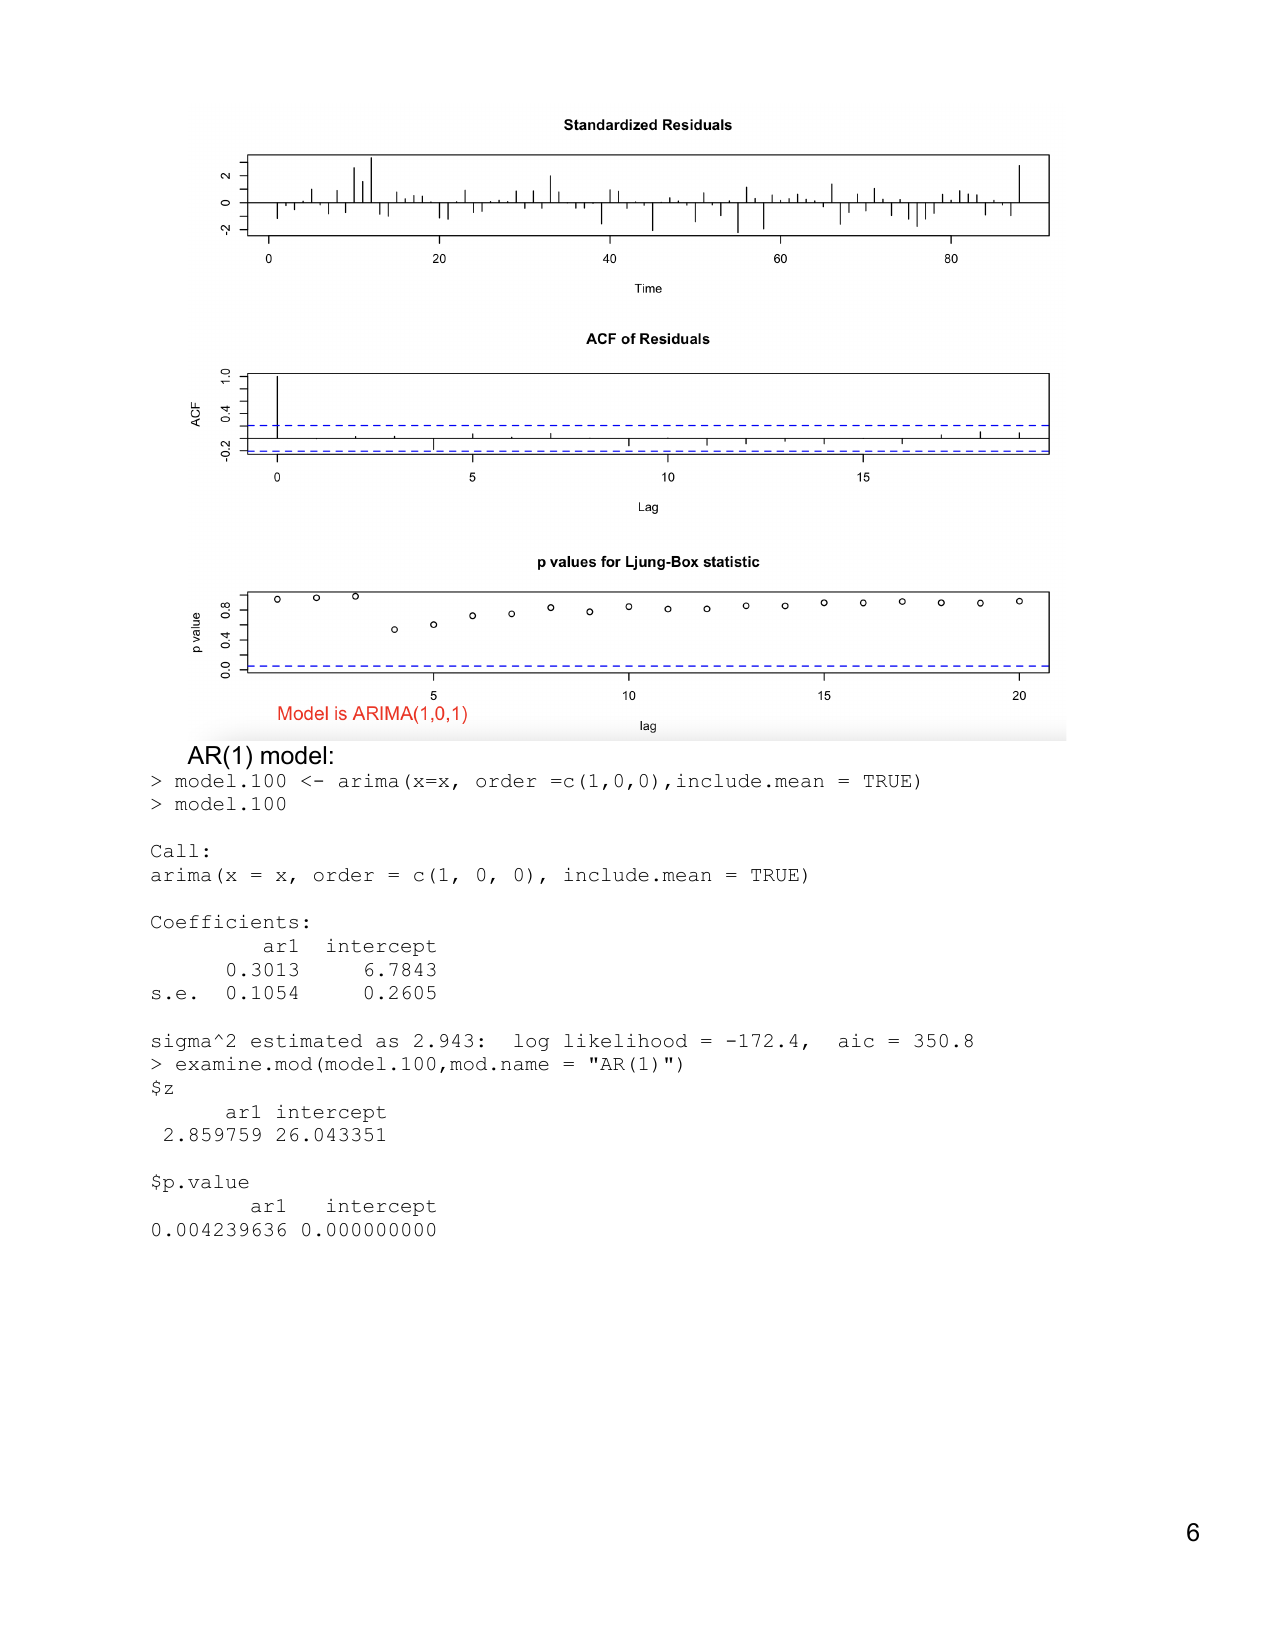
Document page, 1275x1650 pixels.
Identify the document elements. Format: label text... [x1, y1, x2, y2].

text sigma^2 estimated as 2.943: log likelihood = -172.4, aic = 350.8 [150, 1030, 1200, 1053]
text 0.004239636 0.000000000 [150, 1219, 1200, 1242]
text ar1 intercept [150, 1195, 1200, 1219]
text $z [150, 1077, 1200, 1101]
text AR(1) model: [187, 741, 1200, 769]
text s.e. 0.1054 0.2605 [150, 982, 1200, 1006]
text ar1 intercept [150, 935, 1200, 959]
text arima(x = x, order = c(1, 0, 0), include.mean = TRUE) [150, 864, 1200, 888]
text > model.100 [150, 793, 1200, 817]
text Coefficients: [150, 911, 1200, 935]
text Call: [150, 841, 1200, 864]
text > examine.mod(model.100,mod.name = "AR(1)") [150, 1053, 1200, 1077]
text 2.859759 26.043351 [150, 1124, 1200, 1148]
picture [187, 103, 1067, 741]
text 0.3013 6.7843 [150, 959, 1200, 982]
text ar1 intercept [150, 1101, 1200, 1124]
text $p.value [150, 1172, 1200, 1195]
text > model.100 <- arima(x=x, order =c(1,0,0),include.mean = TRUE) [150, 769, 1200, 793]
